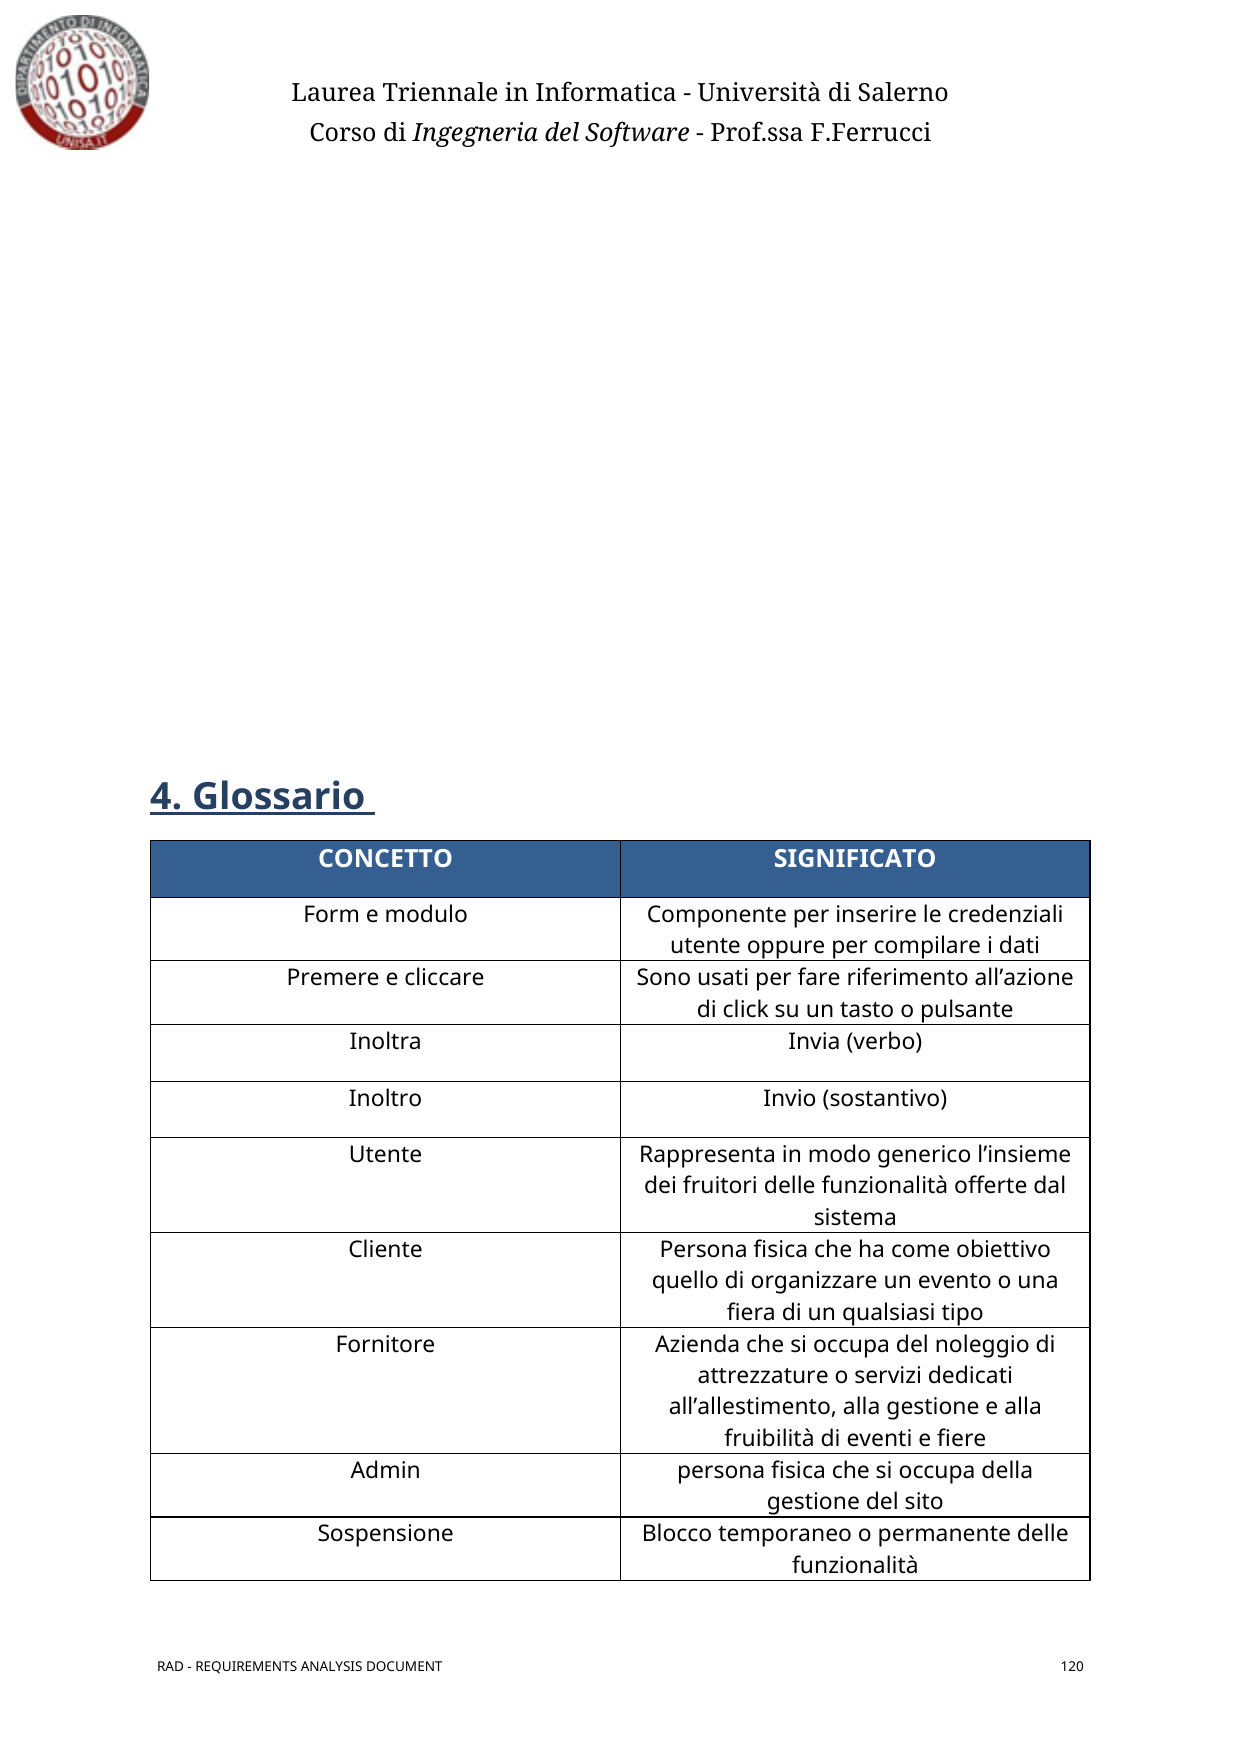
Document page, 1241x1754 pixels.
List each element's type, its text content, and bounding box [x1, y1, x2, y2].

table_cell Componente per inserire le credenziali utente oppure per compilare i dati [621, 898, 1089, 960]
table_cell Inoltro [151, 1082, 620, 1137]
table_cell Premere e cliccare [151, 961, 620, 1024]
subtitle 4. Glossario [150, 769, 1090, 820]
table_cell Invia (verbo) [621, 1025, 1089, 1081]
table_cell Persona fisica che ha come obiettivo quello di organizzare un evento o una fiera di un qualsiasi tipo [621, 1233, 1089, 1327]
table_cell Sono usati per fare riferimento all’azione di click su un tasto o pulsante [621, 961, 1089, 1024]
table_cell Azienda che si occupa del noleggio di attrezzature o servizi dedicati all’allestimento, alla gestione e alla fruibilità di eventi e fiere [621, 1328, 1089, 1453]
table_cell persona fisica che si occupa della gestione del sito [621, 1454, 1089, 1516]
table_cell Admin [151, 1454, 620, 1516]
table_header CONCETTO [151, 841, 620, 897]
table_cell Rappresenta in modo generico l’insieme dei fruitori delle funzionalità offerte dal sistema [621, 1138, 1089, 1232]
table_cell Blocco temporaneo o permanente delle funzionalità [621, 1518, 1089, 1580]
table_cell Sospensione [151, 1518, 620, 1580]
table_cell Inoltra [151, 1025, 620, 1081]
table_cell Cliente [151, 1233, 620, 1327]
table_cell Utente [151, 1138, 620, 1232]
picture [15, 15, 150, 150]
table_header SIGNIFICATO [621, 841, 1089, 897]
table_cell Form e modulo [151, 898, 620, 960]
table_cell Invio (sostantivo) [621, 1082, 1089, 1137]
table_cell Fornitore [151, 1328, 620, 1453]
